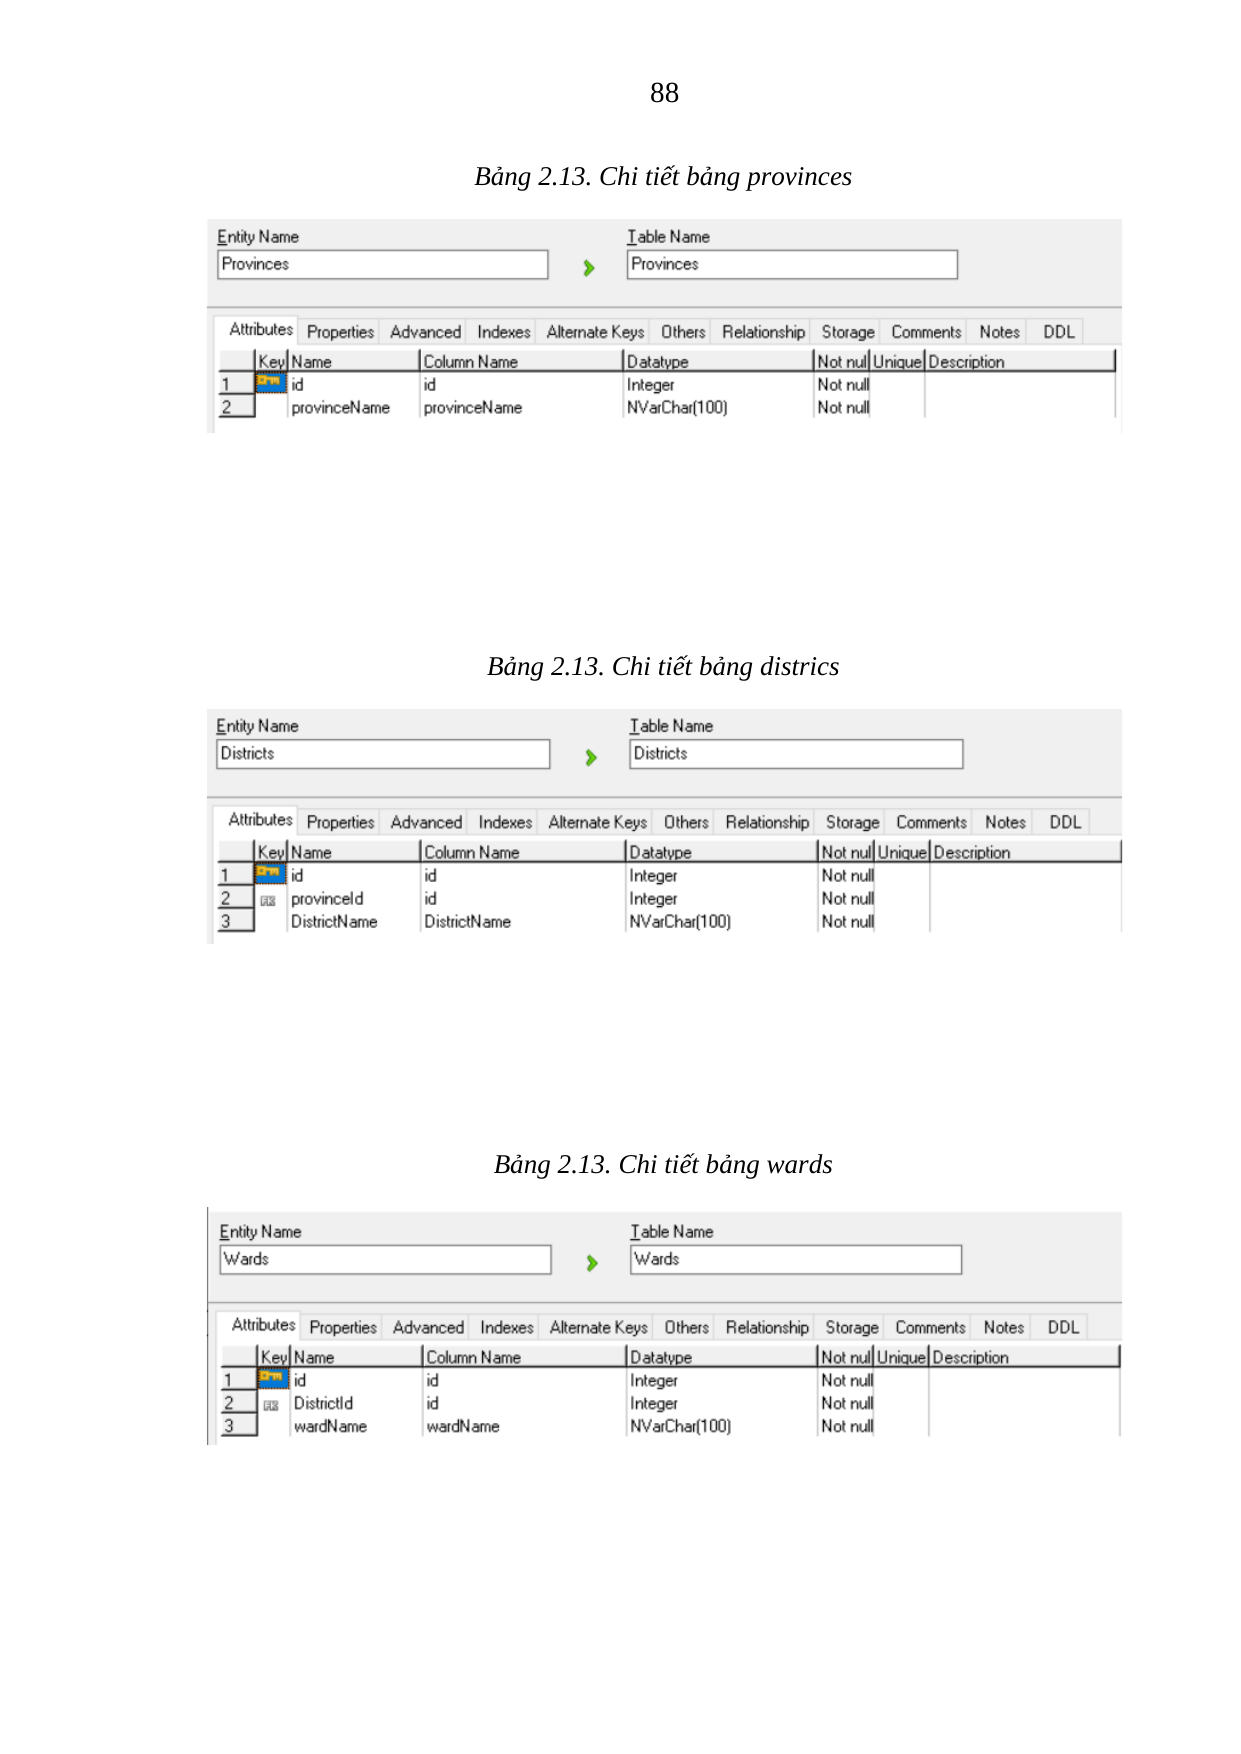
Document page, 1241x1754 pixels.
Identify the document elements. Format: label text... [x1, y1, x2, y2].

text Bảng 2.13. Chi tiết bảng provinces [207, 160, 1122, 191]
text Bảng 2.13. Chi tiết bảng districs [207, 650, 1122, 681]
picture [206, 1207, 1123, 1445]
picture [206, 709, 1123, 944]
text Bảng 2.13. Chi tiết bảng wards [207, 1148, 1122, 1179]
picture [206, 219, 1123, 433]
